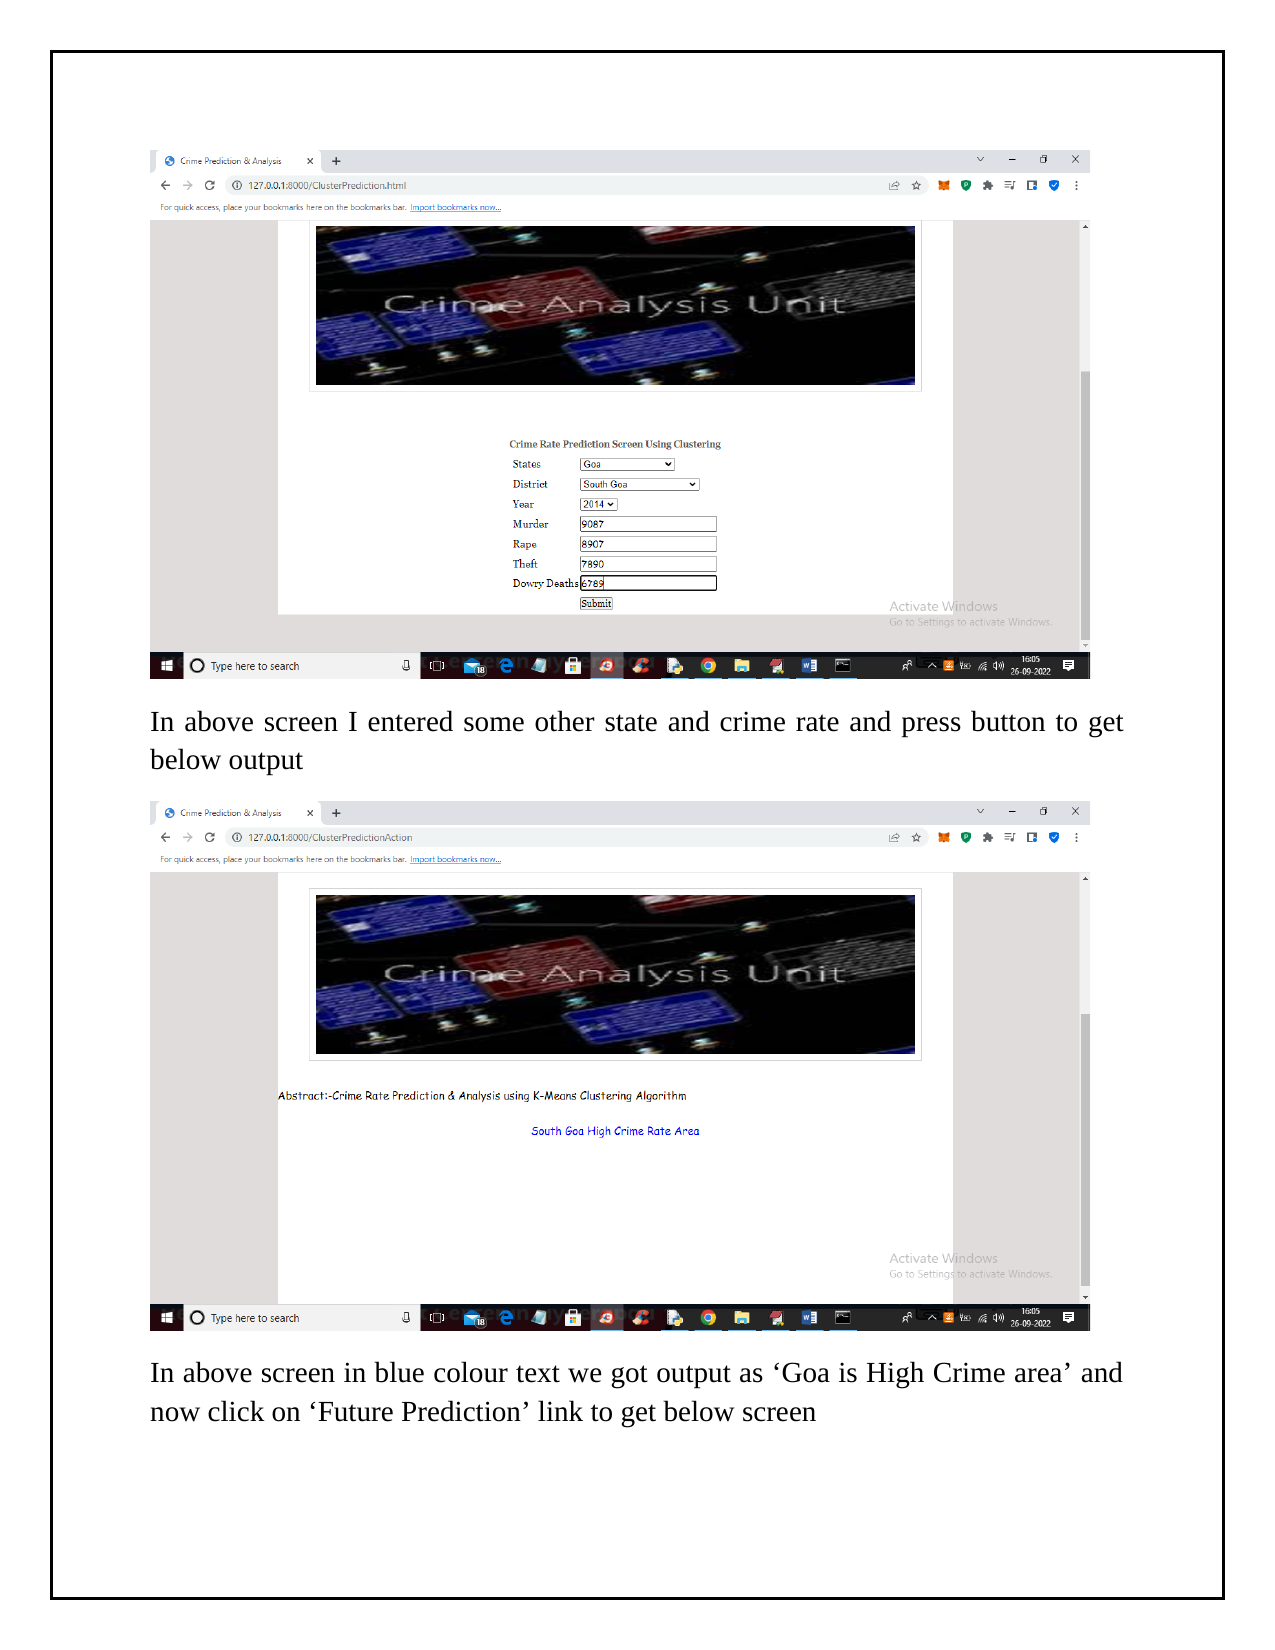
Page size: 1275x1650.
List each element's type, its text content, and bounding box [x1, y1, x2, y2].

text In above screen in blue colour text we got output as ‘Goa is High Crime area’ and now click on ‘Future Prediction’ link to get below screen [150, 1355, 1125, 1427]
picture [150, 150, 1091, 679]
text In above screen I entered some other state and crime rate and press button to get below output [150, 704, 1125, 776]
picture [150, 801, 1091, 1331]
